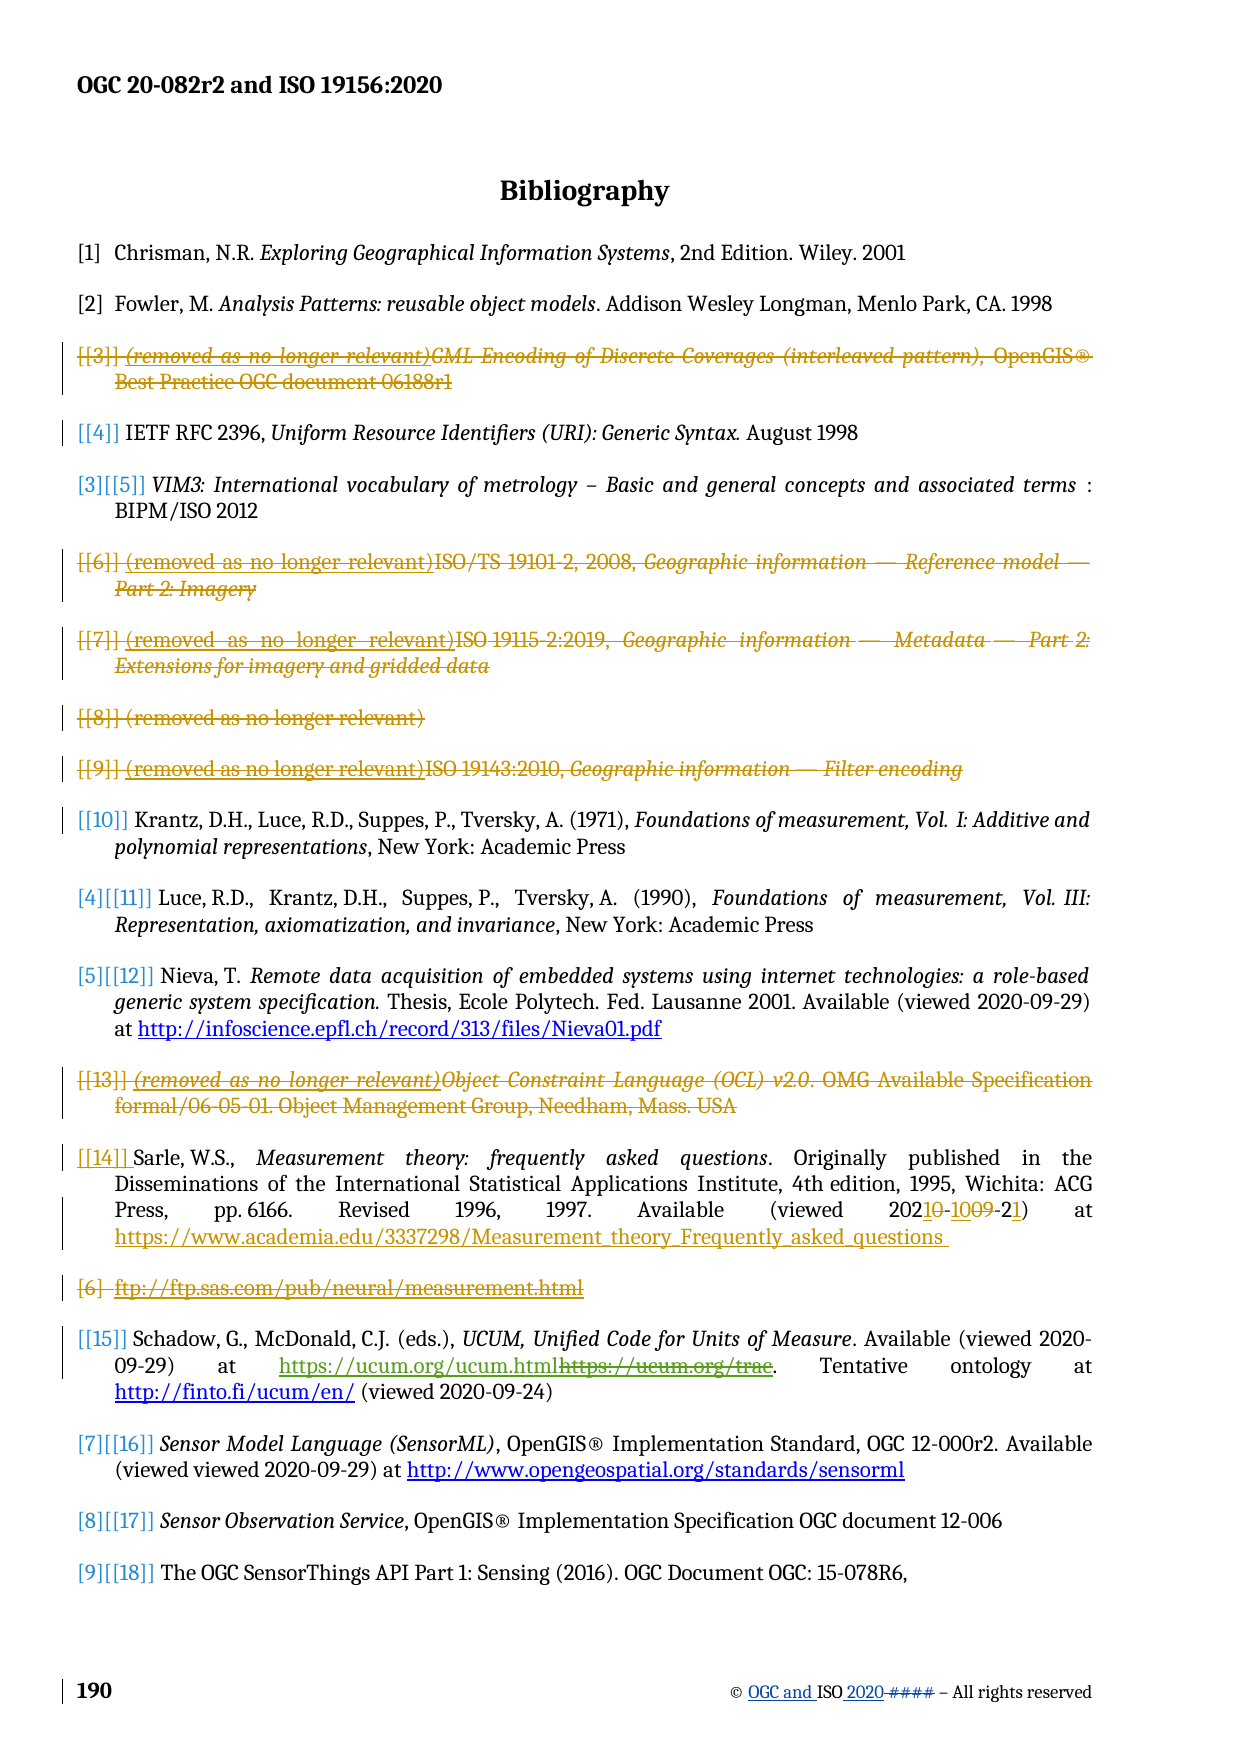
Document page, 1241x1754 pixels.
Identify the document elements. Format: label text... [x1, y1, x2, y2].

list Sensor Model Language (SensorML), OpenGIS® Implementation Standard, OGC 12-000r2. Available (viewed viewed 2020-09-29) at http://www.opengeospatial.org/standards/sensorml [77, 1430, 1092, 1483]
list IETF RFC 2396, Uniform Resource Identifiers (URI): Generic Syntax. August 1998 [77, 420, 1092, 446]
list Krantz, D.H., Luce, R.D., Suppes, P., Tversky, A. (1971), Foundations of measurement, Vol. I: Additive and polynomial representations, New York: Academic Press [77, 807, 1092, 860]
title Bibliography [77, 174, 1092, 207]
list Nieva, T. Remote data acquisition of embedded systems using internet technologies: a role-based generic system specification. Thesis, Ecole Polytech. Fed. Lausanne 2001. Available (viewed 2020-09-29) at http://infoscience.epfl.ch/record/313/files/Nieva01.pdf [77, 963, 1092, 1042]
list Sarle, W.S., Measurement theory: frequently asked questions. Originally published in the Disseminations of the International Statistical Applications Institute, 4th edition, 1995, Wichita: ACG Press, pp. 6166. Revised 1996, 1997. Available (viewed 202--2) at [77, 1144, 1092, 1250]
list Fowler, M. Analysis Patterns: reusable object models. Addison Wesley Longman, Menlo Park, CA. 1998 [77, 291, 1092, 317]
list Luce, R.D., Krantz, D.H., Suppes, P., Tversky, A. (1990), Foundations of measurement, Vol. III: Representation, axiomatization, and invariance, New York: Academic Press [77, 885, 1092, 938]
list Chrisman, N.R. Exploring Geographical Information Systems, 2nd Edition. Wiley. 2001 [77, 240, 1092, 266]
list Sensor Observation Service, OpenGIS® Implementation Specification OGC document 12-006 [77, 1508, 1092, 1534]
list Schadow, G., McDonald, C.J. (eds.), UCUM, Unified Code for Units of Measure. Available (viewed 2020-09-29) at . Tentative ontology at http://finto.fi/ucum/en/ (viewed 2020-09-24) [77, 1326, 1092, 1405]
list The OGC SensorThings API Part 1: Sensing (2016). OGC Document OGC: 15-078R6, [77, 1559, 1092, 1586]
list VIM3: International vocabulary of metrology – Basic and general concepts and associated terms : BIPM/ISO 2012 [77, 471, 1092, 524]
